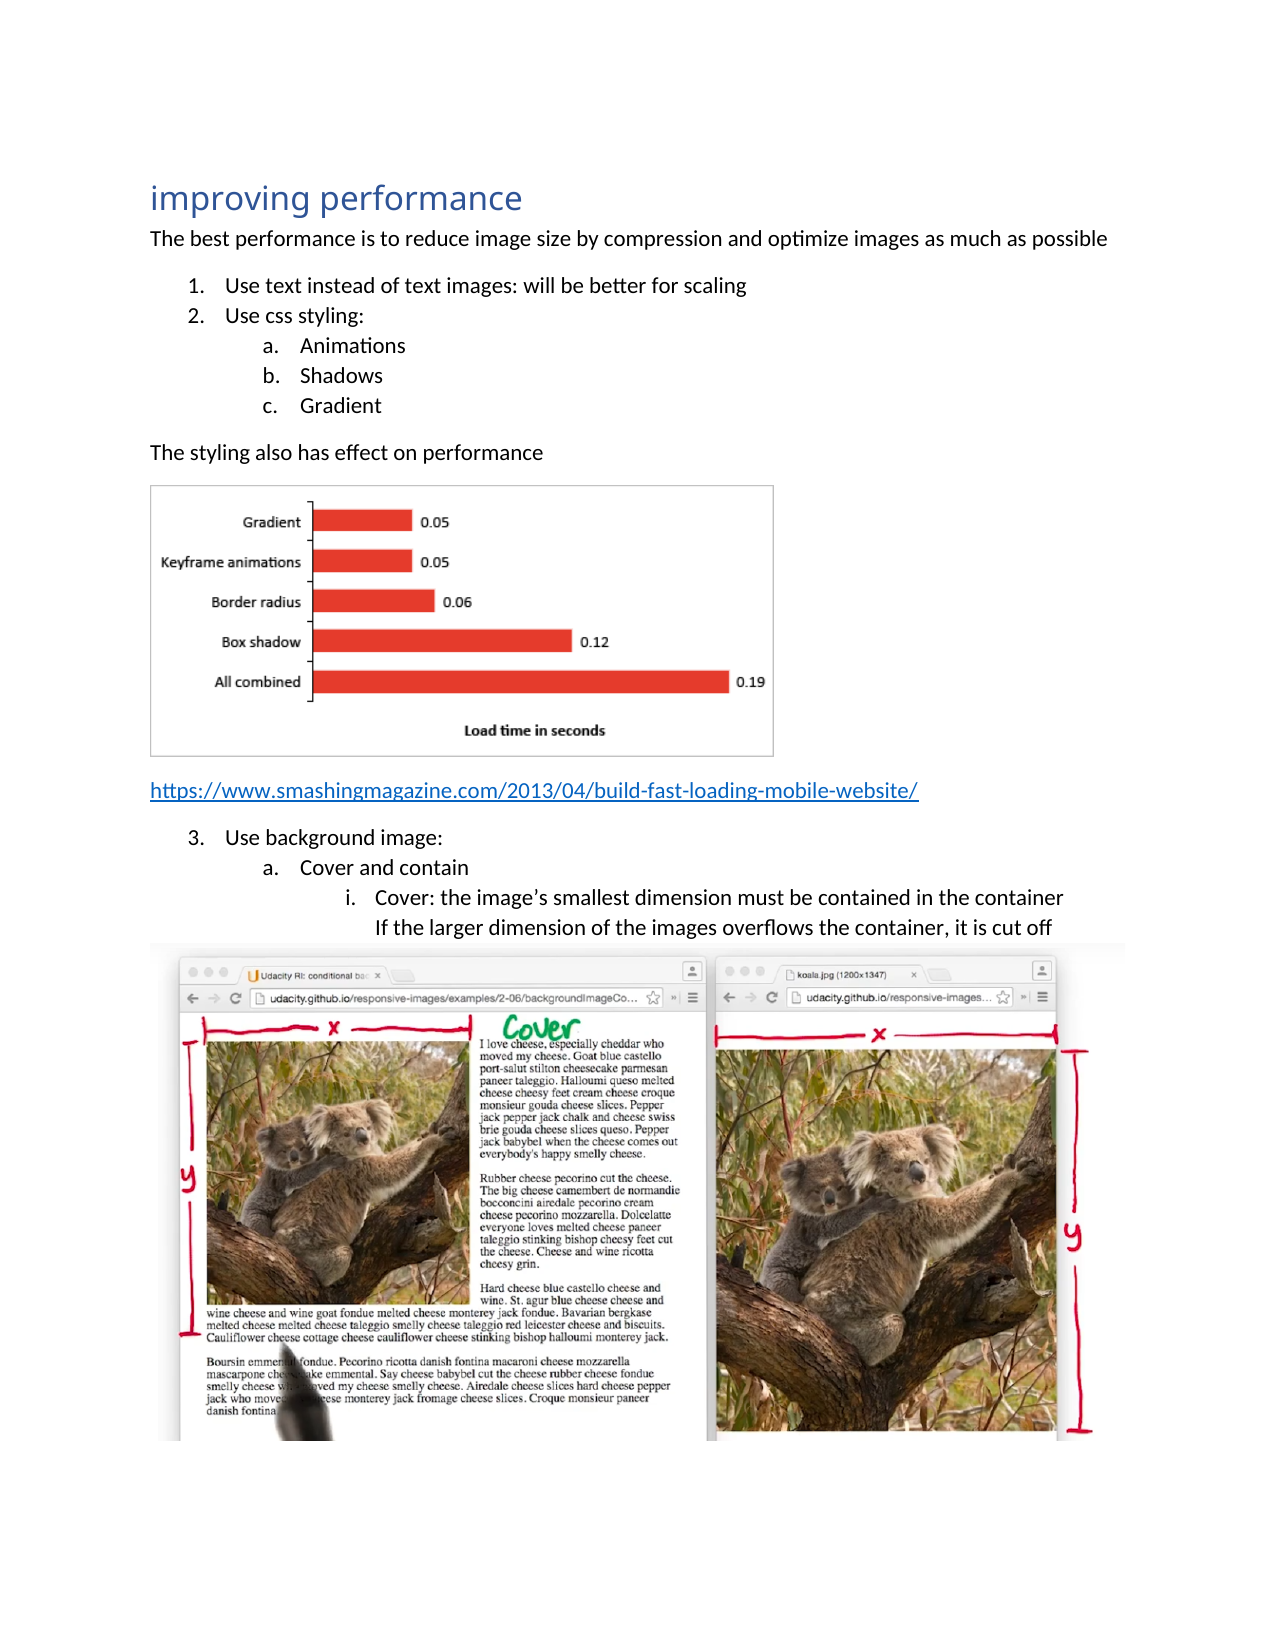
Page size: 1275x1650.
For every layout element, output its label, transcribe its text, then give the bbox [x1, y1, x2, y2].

subtitle improving performance [150, 175, 1125, 220]
list Use background image: [187, 823, 1125, 851]
text The styling also has effect on performance [150, 438, 1125, 467]
list Use text instead of text images: will be better for scaling [187, 271, 1125, 299]
text https://www.smashingmagazine.com/2013/04/build-fast-loading-mobile-website/ [150, 776, 1125, 804]
list Shadows [262, 361, 1125, 389]
picture [150, 943, 1125, 1441]
list Cover: the image’s smallest dimension must be contained in the container [356, 883, 1125, 911]
text The best performance is to reduce image size by compression and optimize images as much as possible [150, 224, 1125, 252]
list Cover and contain [262, 853, 1125, 881]
picture [150, 485, 774, 757]
list Use css styling: [187, 301, 1125, 329]
list If the larger dimension of the images overflows the container, it is cut off [375, 913, 1125, 941]
list Animations [262, 331, 1125, 359]
list Gradient [262, 392, 1125, 420]
